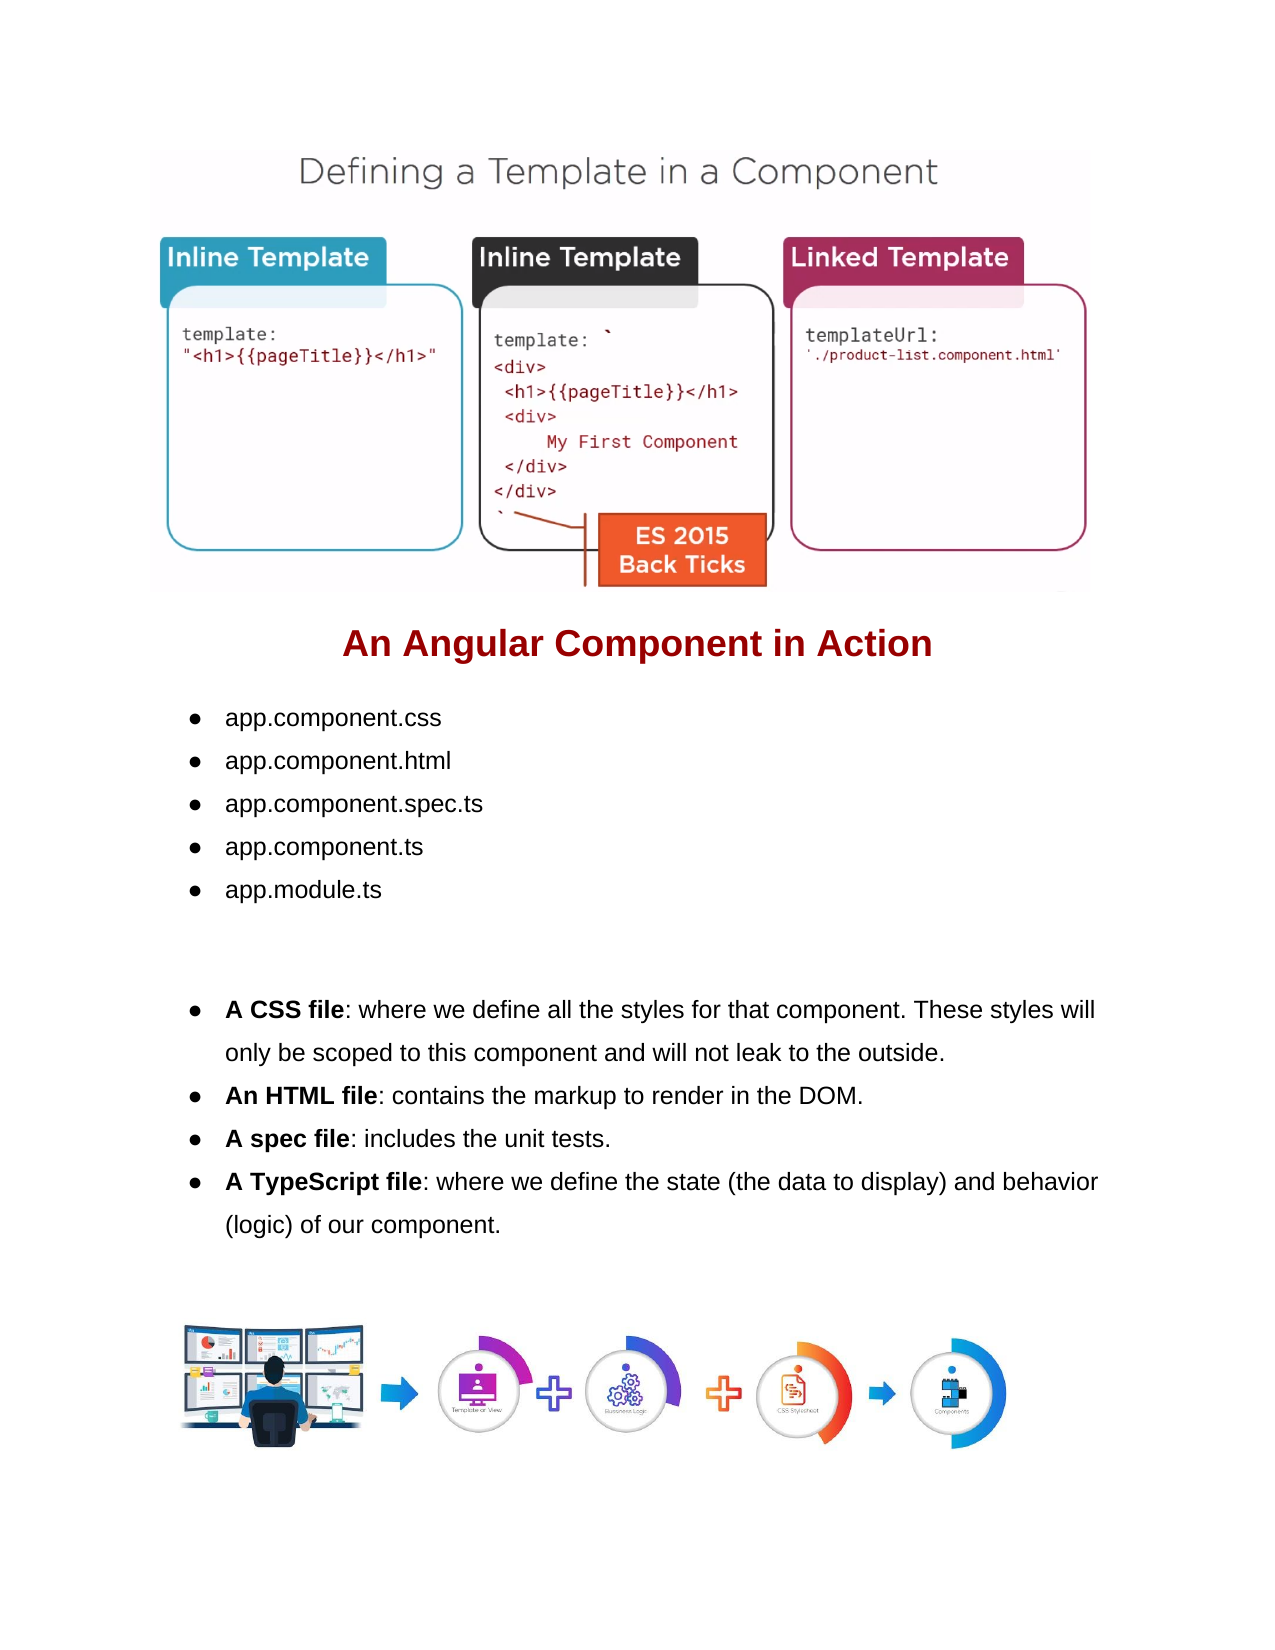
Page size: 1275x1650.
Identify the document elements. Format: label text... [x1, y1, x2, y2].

text An Angular Component in Action [150, 621, 1125, 664]
list app.component.ts [187, 832, 1125, 861]
list A CSS file: where we define all the styles for that component. These styles will only be scoped to this component and will not leak to the outside. [187, 995, 1125, 1067]
picture [150, 150, 1091, 592]
list A spec file: includes the unit tests. [187, 1124, 1125, 1153]
list An HTML file: contains the markup to render in the DOM. [187, 1081, 1125, 1110]
list app.component.spec.ts [187, 789, 1125, 818]
picture [150, 1270, 1091, 1471]
list app.module.ts [187, 875, 1125, 904]
list app.component.css [187, 703, 1125, 732]
list app.component.html [187, 746, 1125, 775]
list A TypeScript file: where we define the state (the data to display) and behavior (logic) of our component. [187, 1167, 1125, 1239]
